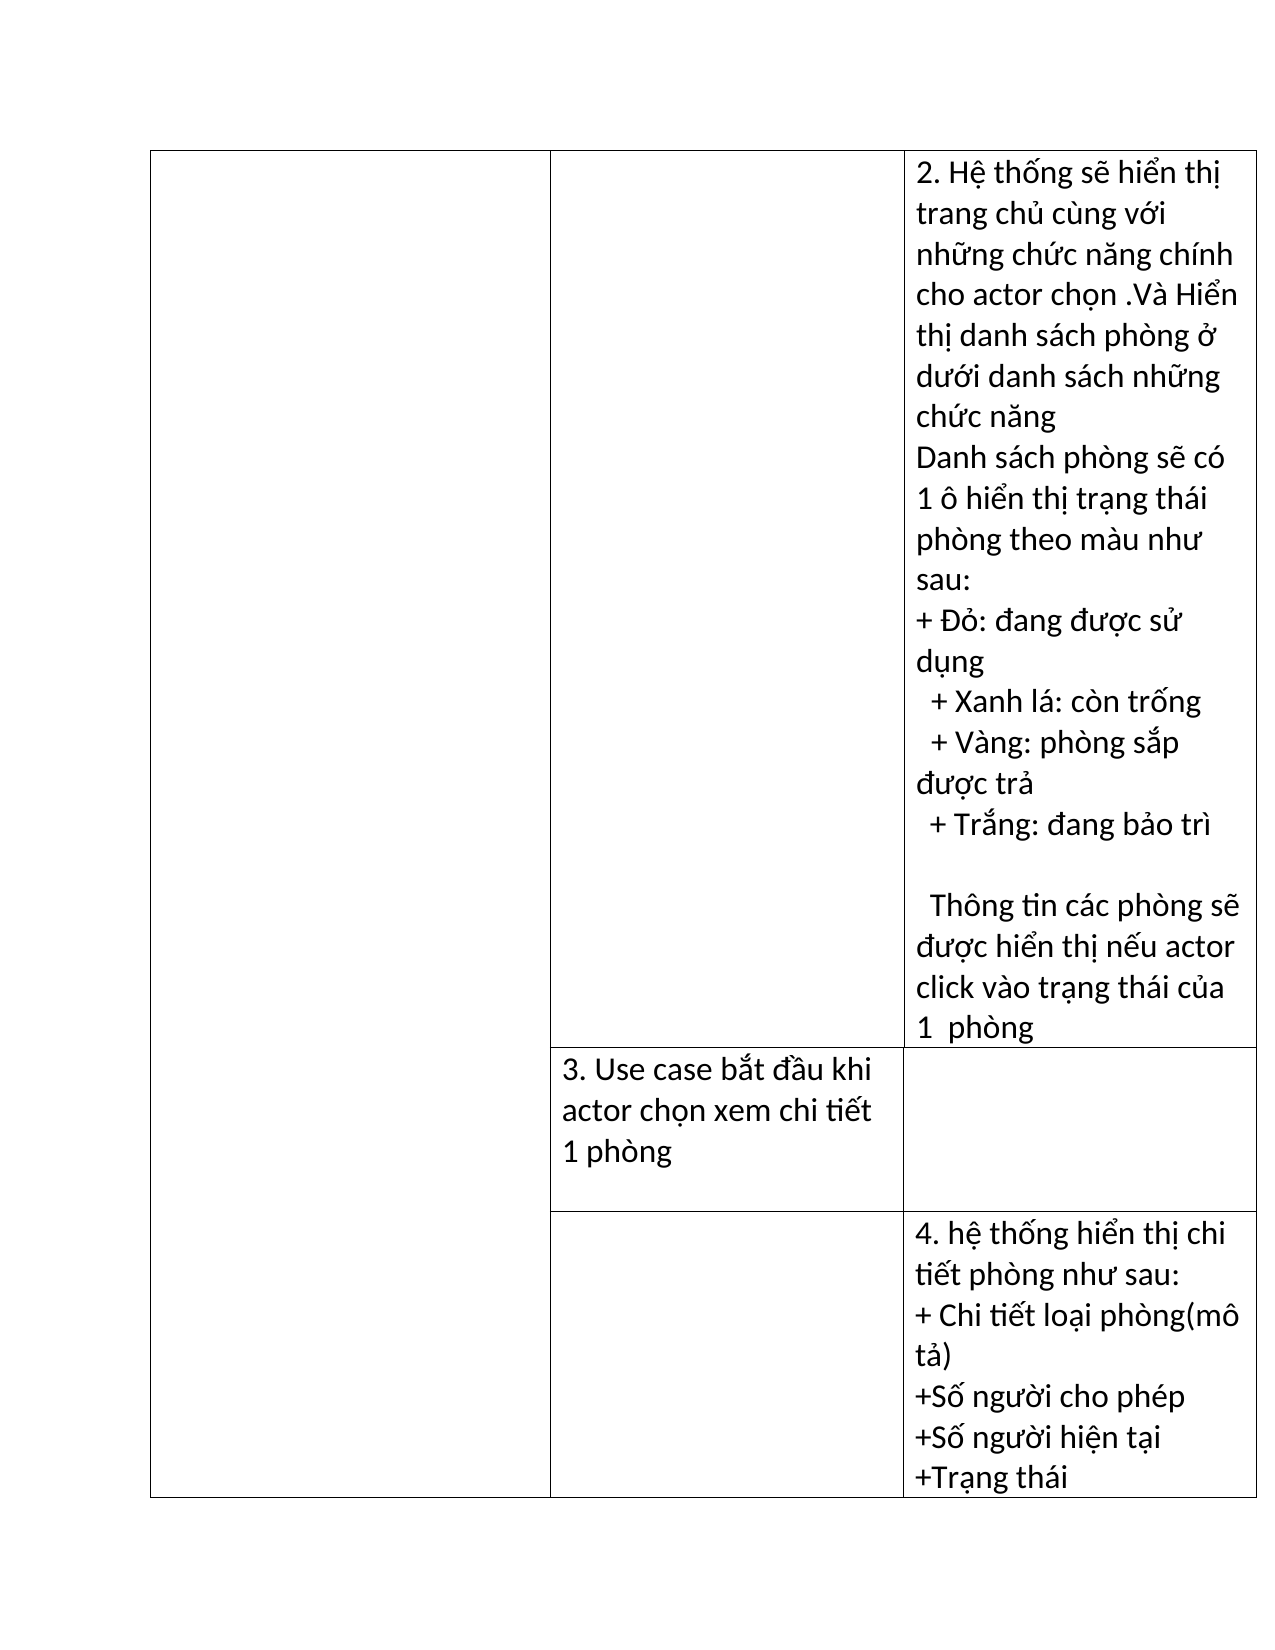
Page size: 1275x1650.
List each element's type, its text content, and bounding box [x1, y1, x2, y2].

table_cell [551, 1212, 903, 1497]
table_cell [904, 1048, 1256, 1211]
table_cell [551, 151, 904, 1047]
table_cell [904, 1212, 1256, 1497]
table_cell 3. Use case bắt đầu khi actor chọn xem chi tiết 1 phòng [551, 1048, 903, 1211]
table_cell 2. Hệ thống sẽ hiển thị trang chủ cùng với những chức năng chính cho actor chọn .Và Hiển thị danh sách phòng ở dưới danh sách những chức năng Danh sách phòng sẽ có 1 ô hiển thị trạng thái phòng theo màu như sau: + Đỏ: đang được sử dụng + Xanh lá: còn trống + Vàng: phòng sắp được trả + Trắng: đang bảo trì Thông tin các phòng sẽ được hiển thị nếu actor click vào trạng thái của 1 phòng [905, 151, 1256, 1047]
